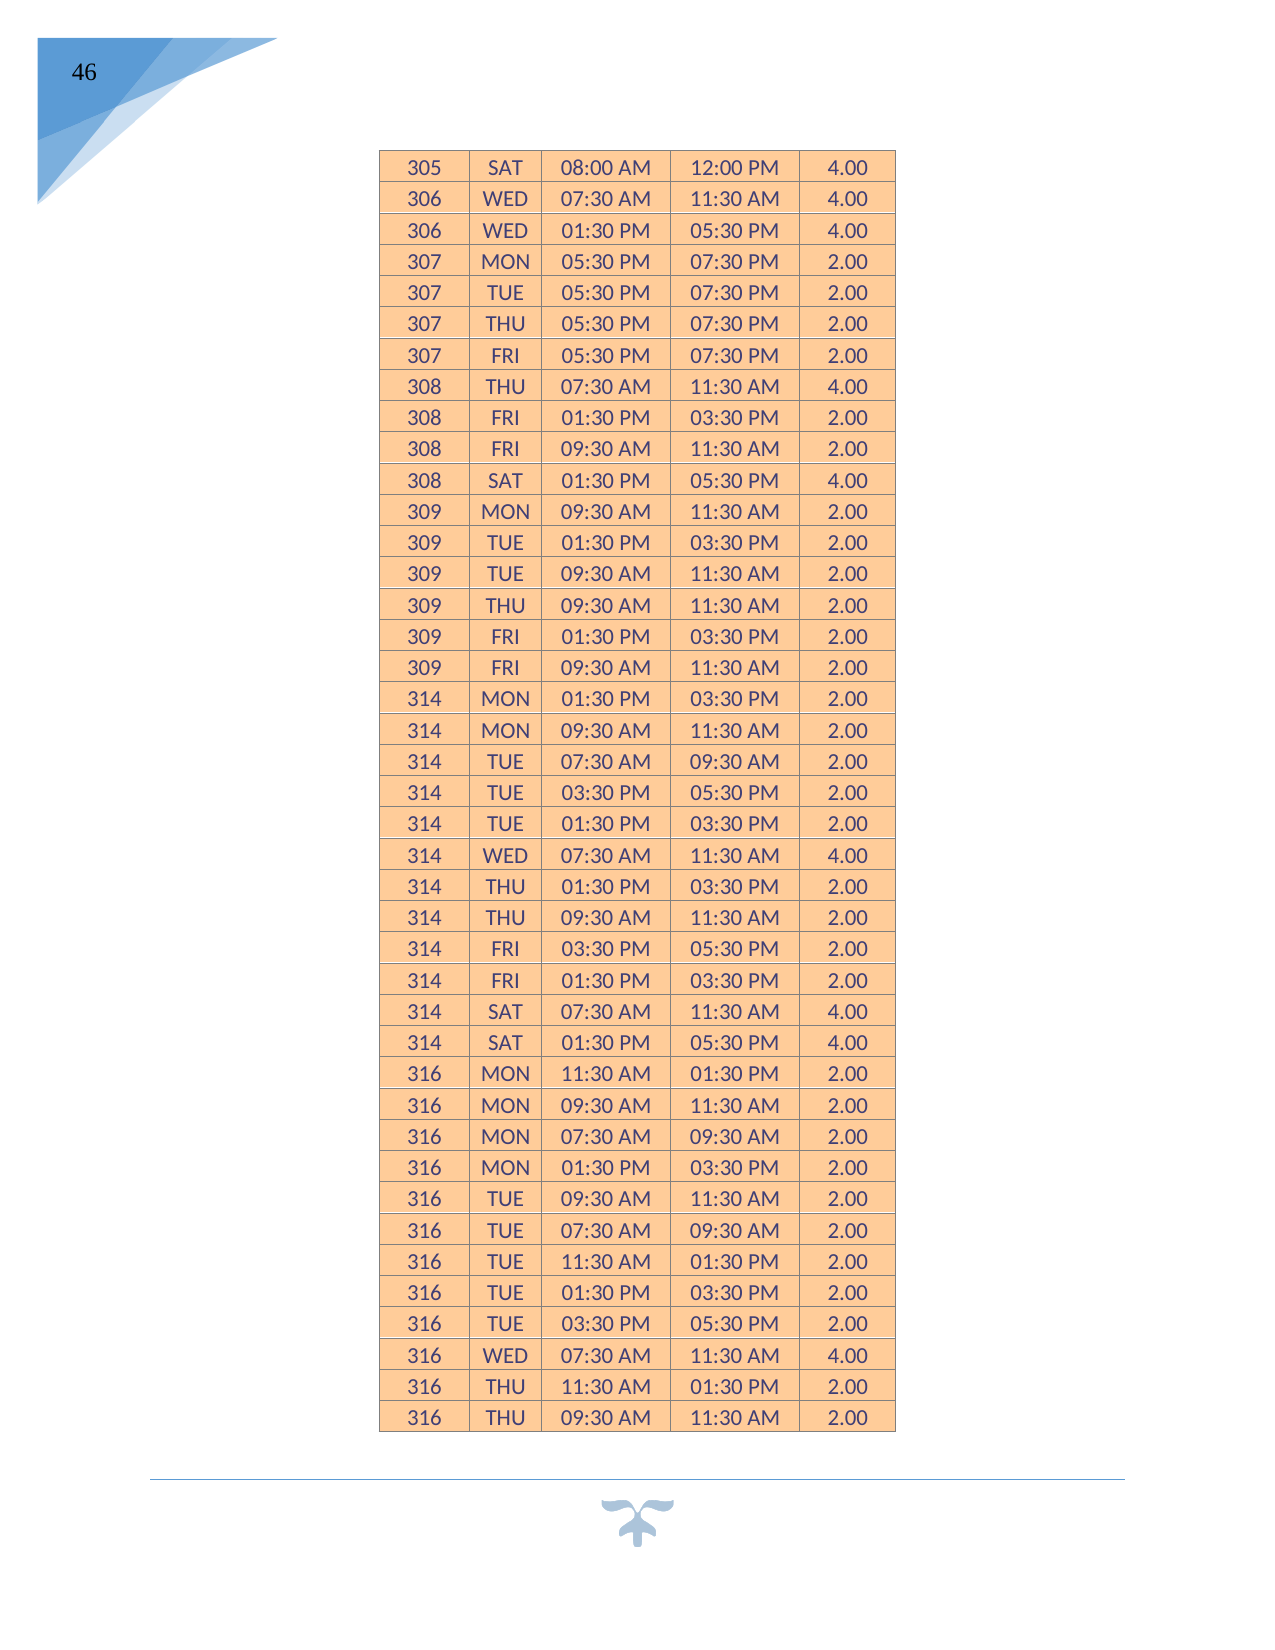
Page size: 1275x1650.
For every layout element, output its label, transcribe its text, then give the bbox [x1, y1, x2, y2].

table_cell 11:30 AM [671, 432, 799, 462]
table_cell 07:30 PM [671, 276, 799, 306]
table_cell 03:30 PM [542, 1307, 670, 1337]
table_cell 314 [380, 1026, 469, 1056]
table_cell 2.00 [800, 526, 895, 556]
table_cell 05:30 PM [671, 776, 799, 806]
table_cell 307 [380, 245, 469, 275]
table_cell 07:30 AM [542, 1339, 670, 1369]
table_cell 05:30 PM [671, 1026, 799, 1056]
table_cell 2.00 [800, 1307, 895, 1337]
table_cell 11:30 AM [671, 495, 799, 525]
table_cell 4.00 [800, 214, 895, 244]
table_cell 03:30 PM [542, 932, 670, 962]
table_cell 2.00 [800, 1276, 895, 1306]
table_cell 01:30 PM [542, 870, 670, 900]
table_cell 01:30 PM [542, 401, 670, 431]
table_cell 01:30 PM [542, 526, 670, 556]
table_cell FRI [470, 620, 541, 650]
table_cell 2.00 [800, 1182, 895, 1212]
table_cell 03:30 PM [542, 776, 670, 806]
table_cell THU [470, 1401, 541, 1431]
table_cell THU [470, 307, 541, 337]
table_cell 4.00 [800, 182, 895, 212]
table_cell 05:30 PM [542, 276, 670, 306]
table_cell 305 [380, 151, 469, 181]
table_cell 05:30 PM [671, 1307, 799, 1337]
table_cell 308 [380, 464, 469, 494]
table_cell 2.00 [800, 557, 895, 587]
table_cell 01:30 PM [671, 1370, 799, 1400]
table_cell 314 [380, 964, 469, 994]
table_cell 07:30 AM [542, 995, 670, 1025]
table_cell TUE [470, 1276, 541, 1306]
table_cell FRI [470, 964, 541, 994]
table_cell THU [470, 870, 541, 900]
table_cell 314 [380, 901, 469, 931]
table_cell 05:30 PM [671, 464, 799, 494]
table_cell 309 [380, 589, 469, 619]
table_cell WED [470, 214, 541, 244]
table_cell 316 [380, 1307, 469, 1337]
table_cell 11:30 AM [542, 1245, 670, 1275]
table_cell SAT [470, 151, 541, 181]
table_cell THU [470, 1370, 541, 1400]
table_cell 2.00 [800, 276, 895, 306]
table_cell 314 [380, 682, 469, 712]
table_cell 03:30 PM [671, 682, 799, 712]
table_cell 307 [380, 339, 469, 369]
table_cell 314 [380, 745, 469, 775]
table_cell 316 [380, 1057, 469, 1087]
table_cell 07:30 PM [671, 339, 799, 369]
table_cell 07:30 PM [671, 307, 799, 337]
table_cell 308 [380, 370, 469, 400]
table_cell MON [470, 1089, 541, 1119]
table_cell 09:30 AM [542, 1182, 670, 1212]
table_cell 308 [380, 432, 469, 462]
table_cell 11:30 AM [671, 557, 799, 587]
table_cell 2.00 [800, 1089, 895, 1119]
table_cell 01:30 PM [542, 214, 670, 244]
table_cell 05:30 PM [671, 214, 799, 244]
table_cell FRI [470, 432, 541, 462]
table_cell 07:30 AM [542, 1214, 670, 1244]
table_cell 09:30 AM [542, 432, 670, 462]
table_cell 2.00 [800, 1057, 895, 1087]
table_cell 2.00 [800, 714, 895, 744]
table_cell 09:30 AM [542, 714, 670, 744]
table_cell 2.00 [800, 1214, 895, 1244]
table_cell 2.00 [800, 1120, 895, 1150]
table_cell MON [470, 245, 541, 275]
table_cell 306 [380, 214, 469, 244]
table_cell WED [470, 1339, 541, 1369]
table_cell 11:30 AM [671, 651, 799, 681]
table_cell 01:30 PM [542, 807, 670, 837]
table_cell 09:30 AM [542, 1089, 670, 1119]
table_cell 11:30 AM [671, 901, 799, 931]
table_cell SAT [470, 1026, 541, 1056]
table_cell MON [470, 714, 541, 744]
table_cell SAT [470, 464, 541, 494]
table_cell 4.00 [800, 839, 895, 869]
table_cell 07:30 AM [542, 745, 670, 775]
table_cell 2.00 [800, 245, 895, 275]
table_cell 12:00 PM [671, 151, 799, 181]
table_cell 309 [380, 557, 469, 587]
table_cell MON [470, 1120, 541, 1150]
table_cell 01:30 PM [671, 1057, 799, 1087]
table_cell 309 [380, 651, 469, 681]
table_cell 2.00 [800, 401, 895, 431]
table_cell TUE [470, 557, 541, 587]
table_cell 11:30 AM [671, 370, 799, 400]
table_cell 11:30 AM [671, 1339, 799, 1369]
table_cell 05:30 PM [542, 245, 670, 275]
table_cell MON [470, 1151, 541, 1181]
table_cell 11:30 AM [671, 839, 799, 869]
table_cell 11:30 AM [671, 1182, 799, 1212]
table_cell 316 [380, 1401, 469, 1431]
table_cell TUE [470, 526, 541, 556]
table_cell 314 [380, 870, 469, 900]
table_cell 01:30 PM [671, 1245, 799, 1275]
table_cell 309 [380, 620, 469, 650]
table_cell 4.00 [800, 370, 895, 400]
table_cell 11:30 AM [671, 1089, 799, 1119]
table_cell 09:30 AM [542, 557, 670, 587]
table_cell 08:00 AM [542, 151, 670, 181]
table_cell 2.00 [800, 432, 895, 462]
table_cell THU [470, 901, 541, 931]
table_cell TUE [470, 807, 541, 837]
table_cell 314 [380, 995, 469, 1025]
table_cell 314 [380, 932, 469, 962]
table_cell 07:30 AM [542, 839, 670, 869]
table_cell TUE [470, 276, 541, 306]
table_cell 2.00 [800, 1245, 895, 1275]
table_cell TUE [470, 776, 541, 806]
table_cell 11:30 AM [542, 1370, 670, 1400]
table_cell 2.00 [800, 589, 895, 619]
table_cell 03:30 PM [671, 1151, 799, 1181]
table_cell 316 [380, 1120, 469, 1150]
table_cell 314 [380, 807, 469, 837]
table_cell 09:30 AM [542, 495, 670, 525]
table_cell 2.00 [800, 932, 895, 962]
table_cell MON [470, 1057, 541, 1087]
table_cell 11:30 AM [671, 182, 799, 212]
table_cell 309 [380, 526, 469, 556]
table_cell 11:30 AM [671, 589, 799, 619]
table_cell 03:30 PM [671, 526, 799, 556]
table_cell 01:30 PM [542, 682, 670, 712]
table_cell TUE [470, 745, 541, 775]
table_cell WED [470, 839, 541, 869]
table_cell 07:30 AM [542, 1120, 670, 1150]
table_cell 2.00 [800, 495, 895, 525]
table_cell 4.00 [800, 1339, 895, 1369]
table_cell 01:30 PM [542, 464, 670, 494]
table_cell 316 [380, 1339, 469, 1369]
table_cell 01:30 PM [542, 1151, 670, 1181]
table_cell 307 [380, 276, 469, 306]
table_cell THU [470, 370, 541, 400]
table_cell 2.00 [800, 1401, 895, 1431]
table_cell 2.00 [800, 1370, 895, 1400]
table_cell 316 [380, 1151, 469, 1181]
table_cell FRI [470, 651, 541, 681]
table_cell 03:30 PM [671, 964, 799, 994]
table_cell 4.00 [800, 464, 895, 494]
table_cell 2.00 [800, 807, 895, 837]
table_cell 09:30 AM [542, 1401, 670, 1431]
table_cell FRI [470, 932, 541, 962]
table_cell 03:30 PM [671, 620, 799, 650]
table_cell 316 [380, 1214, 469, 1244]
table_cell 03:30 PM [671, 401, 799, 431]
table_cell 308 [380, 401, 469, 431]
table_cell 05:30 PM [542, 307, 670, 337]
table_cell 11:30 AM [671, 1401, 799, 1431]
table_cell 03:30 PM [671, 1276, 799, 1306]
table_cell FRI [470, 401, 541, 431]
table_cell 316 [380, 1245, 469, 1275]
table_cell 309 [380, 495, 469, 525]
table_cell 01:30 PM [542, 964, 670, 994]
table_cell TUE [470, 1214, 541, 1244]
table_cell 2.00 [800, 682, 895, 712]
table_cell 306 [380, 182, 469, 212]
table_cell 09:30 AM [671, 745, 799, 775]
table_cell 4.00 [800, 995, 895, 1025]
table_cell 03:30 PM [671, 807, 799, 837]
table_cell 11:30 AM [671, 995, 799, 1025]
table_cell 2.00 [800, 870, 895, 900]
table_cell 2.00 [800, 307, 895, 337]
table_cell 2.00 [800, 1151, 895, 1181]
table_cell 03:30 PM [671, 870, 799, 900]
table_cell 316 [380, 1276, 469, 1306]
table_cell 2.00 [800, 964, 895, 994]
table_cell TUE [470, 1245, 541, 1275]
table_cell 314 [380, 839, 469, 869]
table_cell MON [470, 495, 541, 525]
table_cell 314 [380, 714, 469, 744]
table_cell 2.00 [800, 339, 895, 369]
table_cell 09:30 AM [671, 1120, 799, 1150]
table_cell 4.00 [800, 1026, 895, 1056]
table_cell FRI [470, 339, 541, 369]
table_cell 11:30 AM [671, 714, 799, 744]
table_cell 09:30 AM [542, 589, 670, 619]
table_cell 11:30 AM [542, 1057, 670, 1087]
table_cell WED [470, 182, 541, 212]
picture [37, 37, 279, 206]
table_cell 01:30 PM [542, 620, 670, 650]
table_cell 2.00 [800, 745, 895, 775]
table_cell MON [470, 682, 541, 712]
table_cell 2.00 [800, 901, 895, 931]
table_cell TUE [470, 1182, 541, 1212]
table_cell 316 [380, 1370, 469, 1400]
table_cell 2.00 [800, 620, 895, 650]
table_cell 09:30 AM [671, 1214, 799, 1244]
table_cell 07:30 PM [671, 245, 799, 275]
table_cell 316 [380, 1182, 469, 1212]
table_cell 2.00 [800, 651, 895, 681]
table_cell 07:30 AM [542, 182, 670, 212]
table_cell TUE [470, 1307, 541, 1337]
table_cell 09:30 AM [542, 651, 670, 681]
table_cell THU [470, 589, 541, 619]
table_cell 05:30 PM [671, 932, 799, 962]
table_cell 05:30 PM [542, 339, 670, 369]
table_cell SAT [470, 995, 541, 1025]
table_cell 07:30 AM [542, 370, 670, 400]
table_cell 2.00 [800, 776, 895, 806]
table_cell 09:30 AM [542, 901, 670, 931]
table_cell 314 [380, 776, 469, 806]
table_cell 316 [380, 1089, 469, 1119]
table_cell 01:30 PM [542, 1026, 670, 1056]
table_cell 01:30 PM [542, 1276, 670, 1306]
table_cell 307 [380, 307, 469, 337]
table_cell 4.00 [800, 151, 895, 181]
